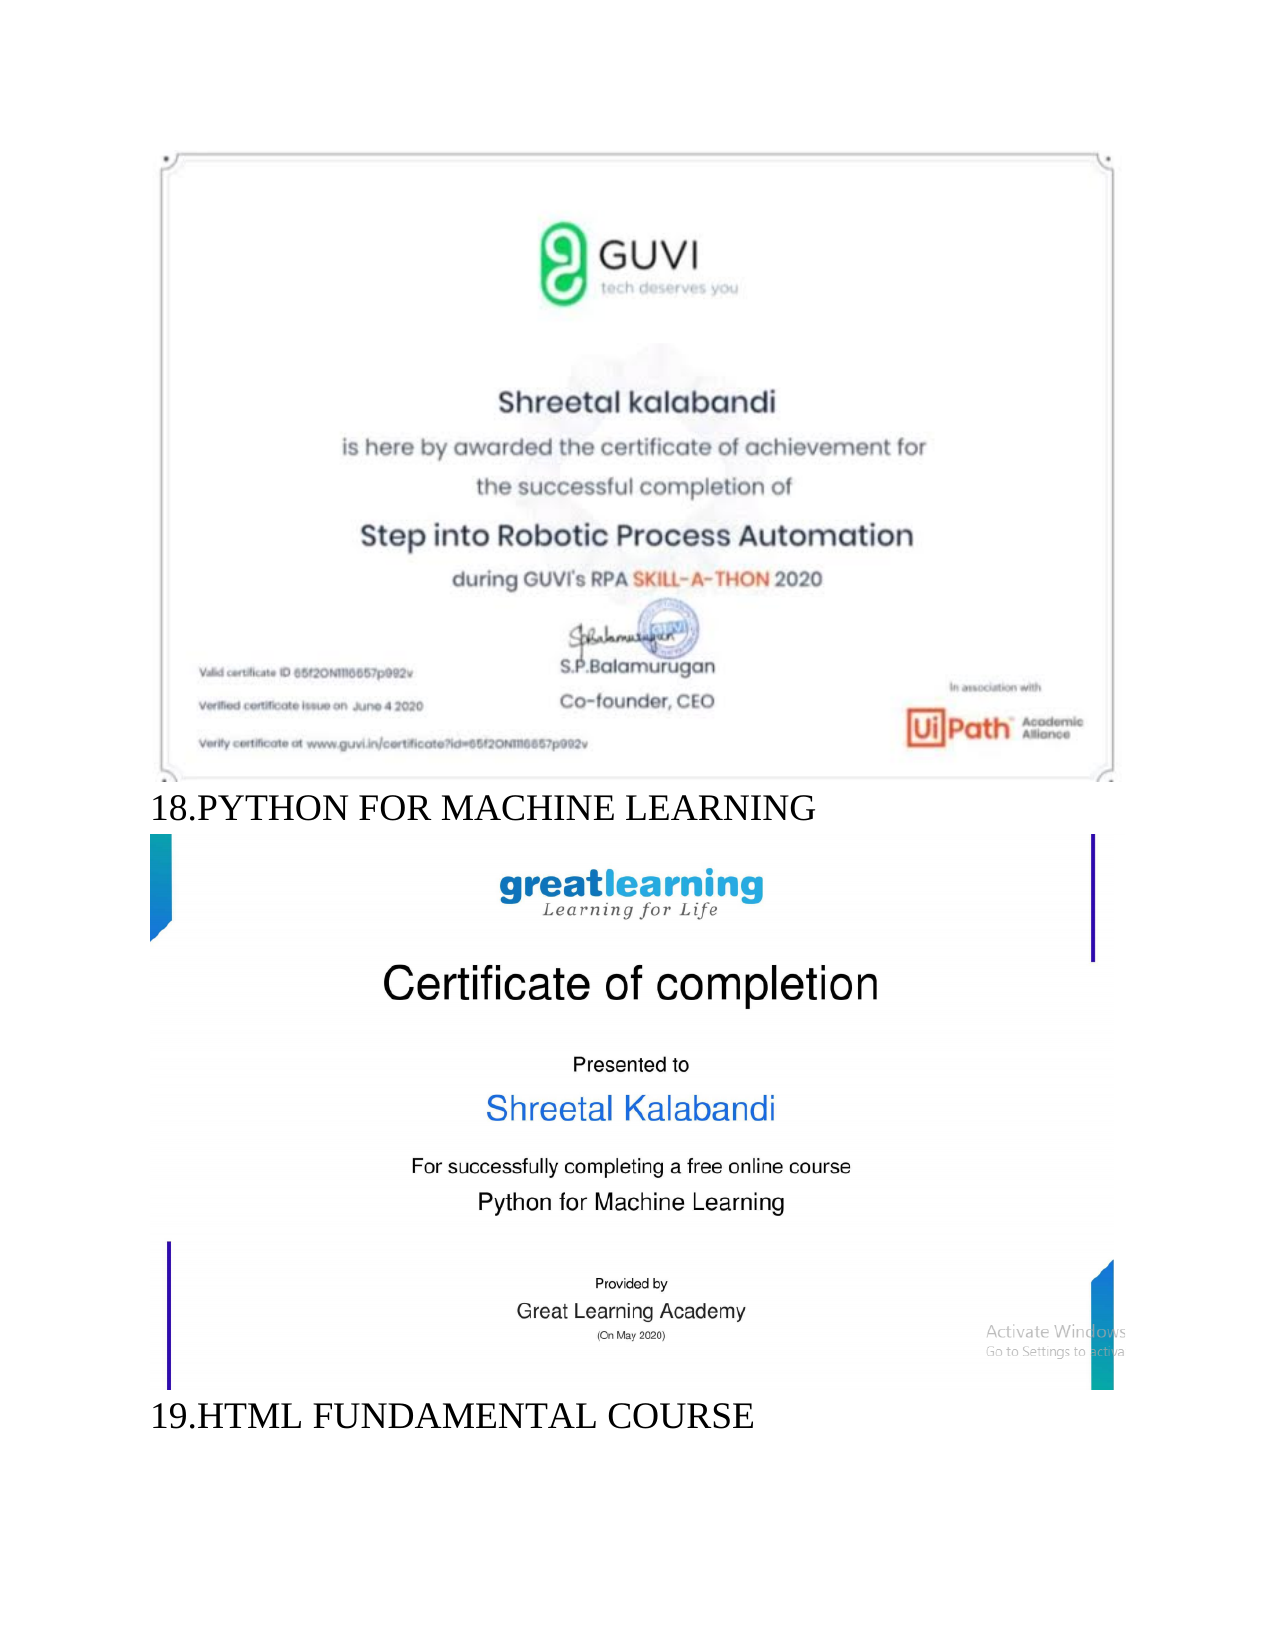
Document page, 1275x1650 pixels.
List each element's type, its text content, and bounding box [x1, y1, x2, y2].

picture [150, 834, 1125, 1390]
picture [150, 150, 1125, 782]
text 18.PYTHON FOR MACHINE LEARNING [150, 785, 1125, 828]
text 19.HTML FUNDAMENTAL COURSE [150, 1393, 1125, 1437]
